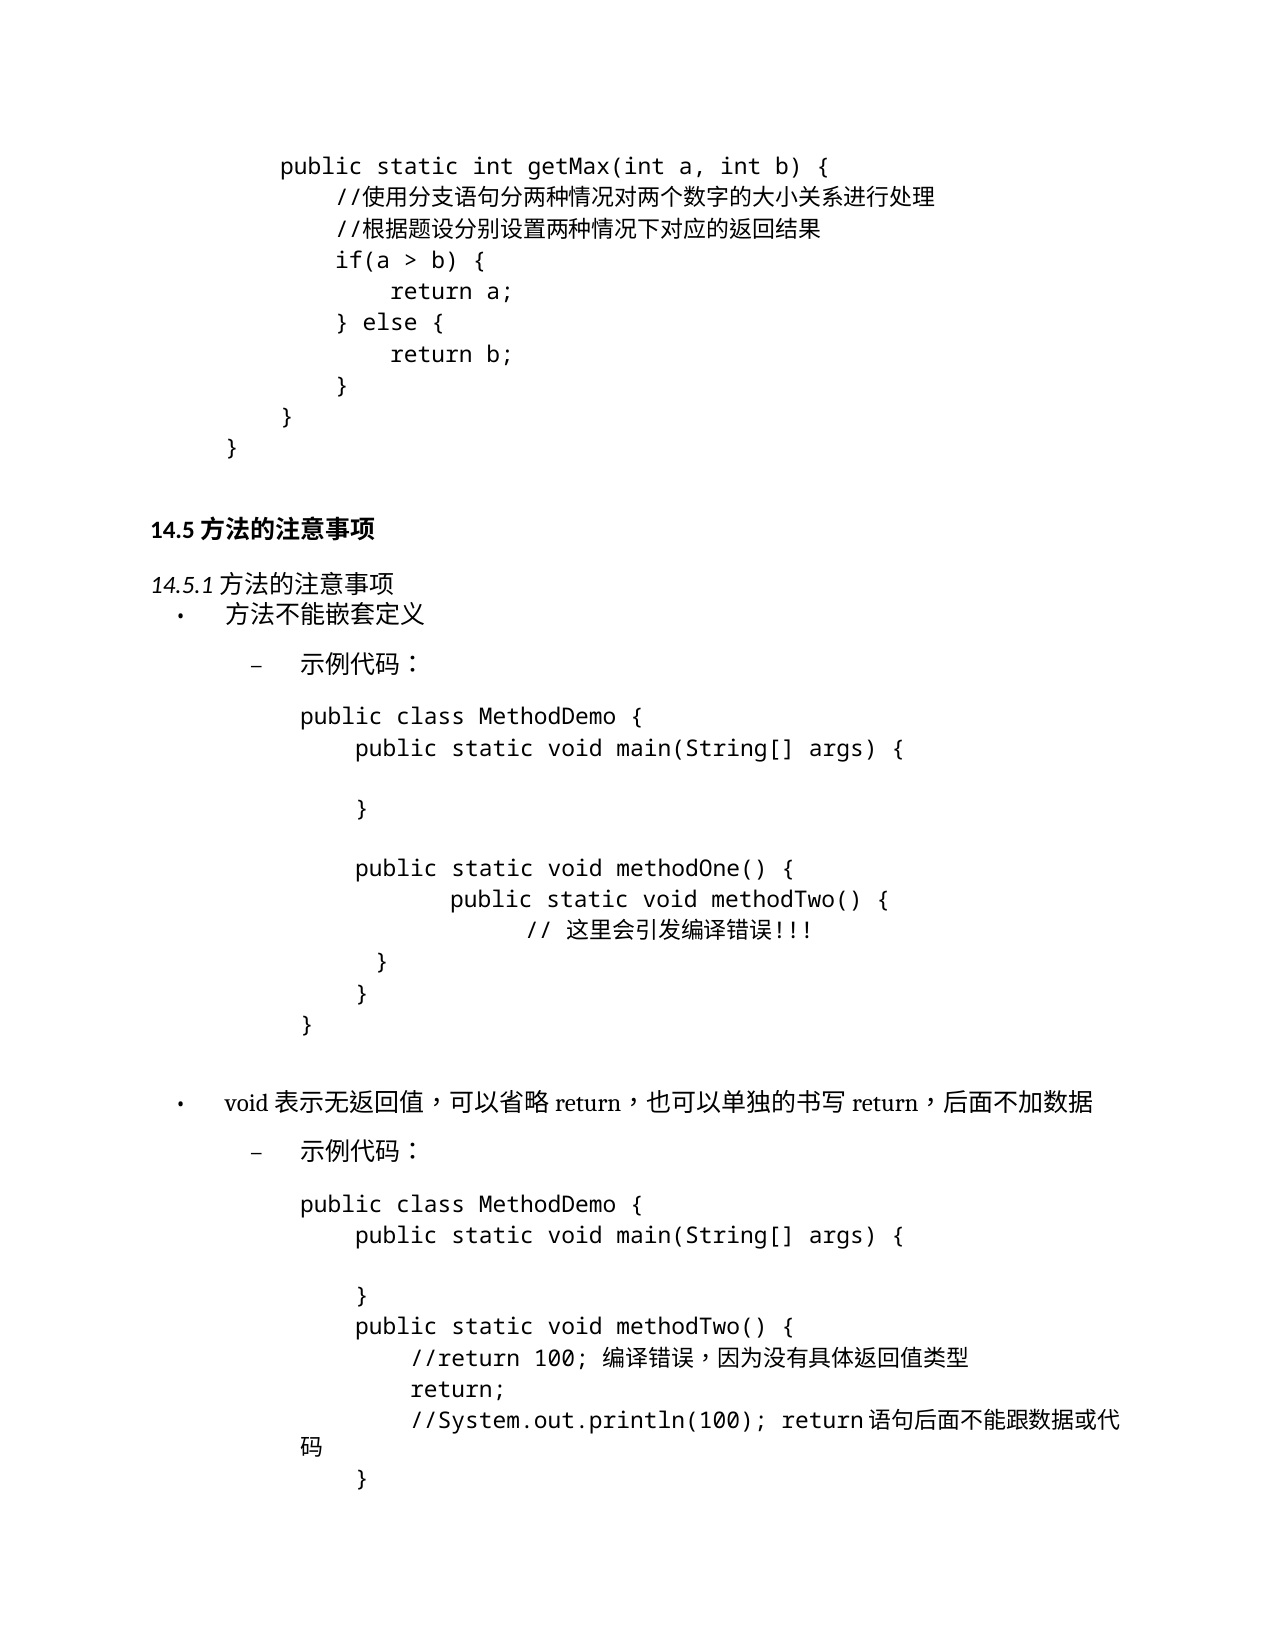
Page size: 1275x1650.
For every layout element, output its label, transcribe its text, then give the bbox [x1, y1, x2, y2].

list 方法不能嵌套定义 [175, 601, 1125, 630]
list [175, 150, 1125, 491]
subtitle 14.5.1 方法的注意事项 [150, 567, 1125, 601]
list public class MethodDemo { public static void main(String[] args) { } public static void methodOne() { public static void methodTwo() { // 这里会引发编译错误!!! } } } [250, 700, 1125, 1068]
list 示例代码： [250, 1138, 1125, 1167]
subtitle 14.5 方法的注意事项 [150, 512, 1125, 546]
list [250, 1188, 1125, 1493]
list void 表示无返回值，可以省略 return，也可以单独的书写 return，后面不加数据 [175, 1088, 1125, 1117]
list 示例代码： [250, 651, 1125, 679]
